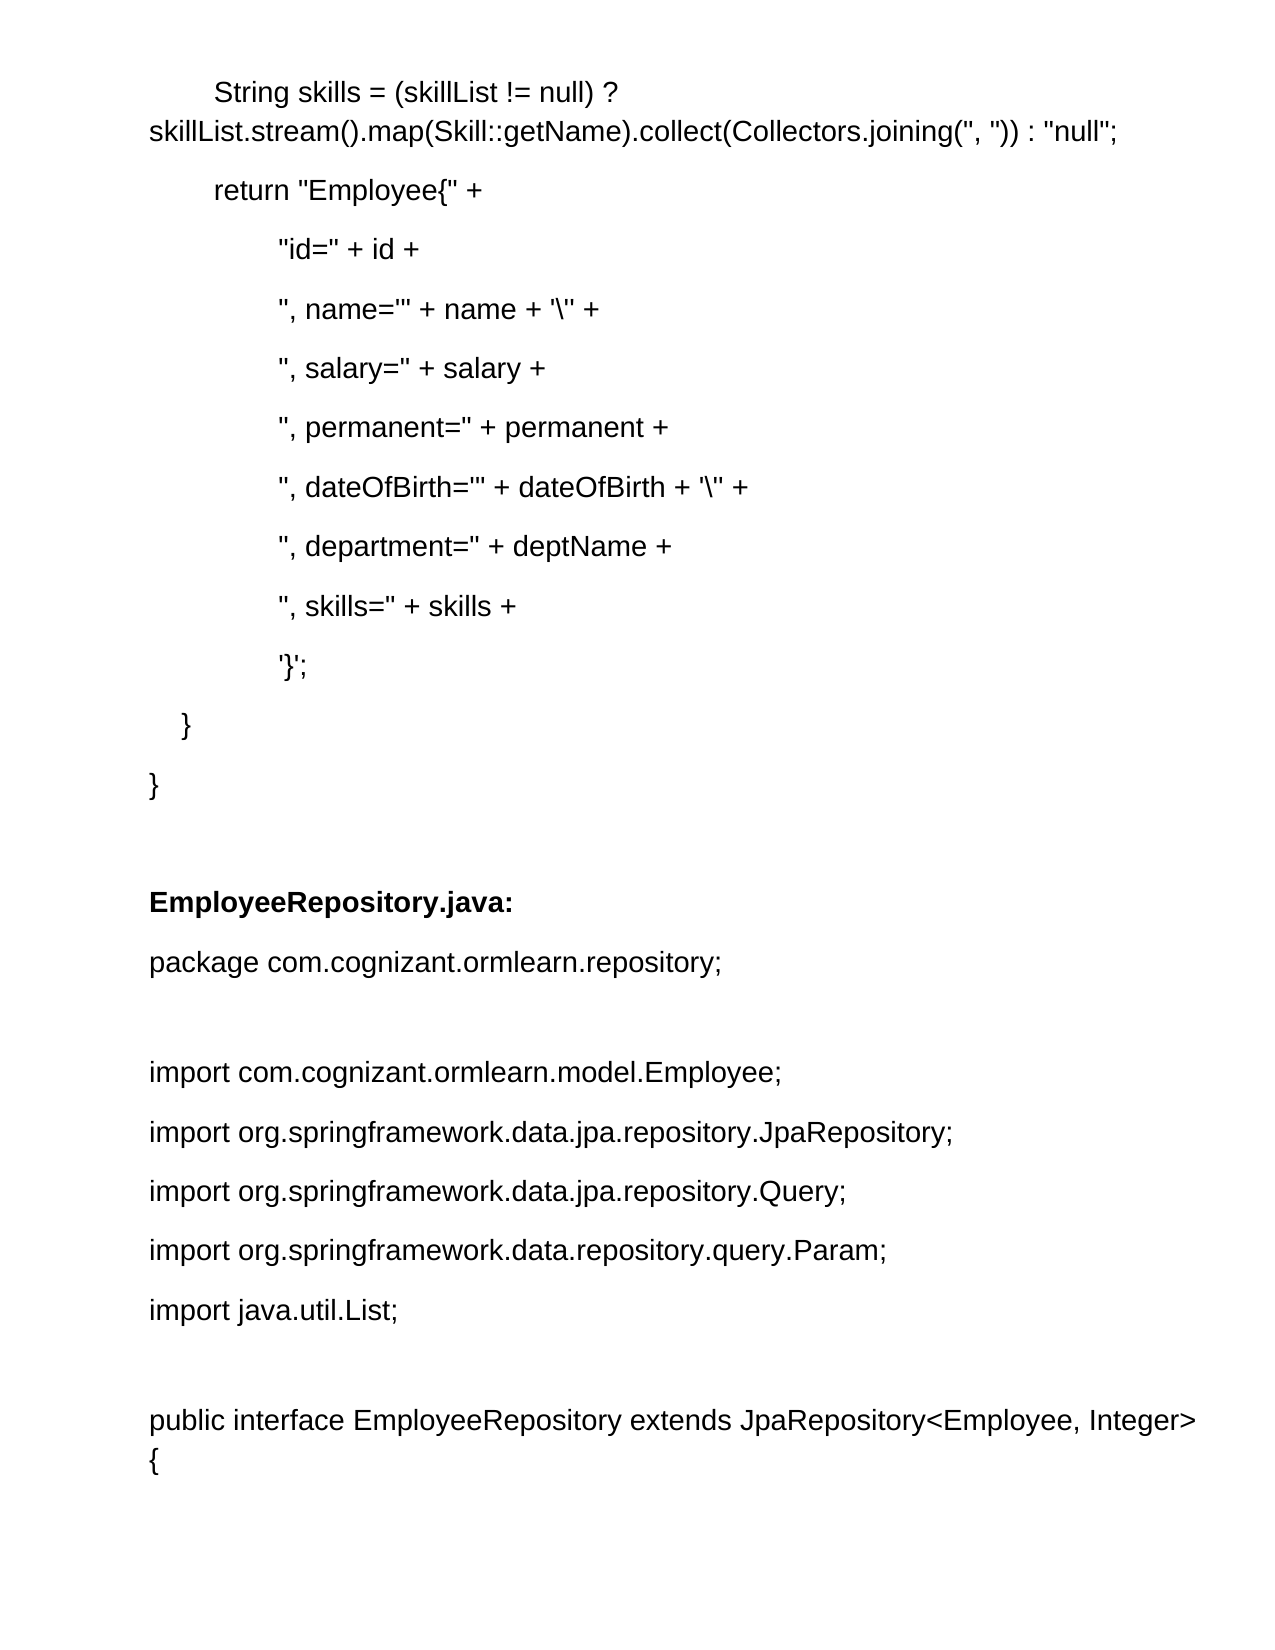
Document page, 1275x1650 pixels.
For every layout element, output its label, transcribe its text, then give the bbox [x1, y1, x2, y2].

text } [149, 767, 1200, 800]
text package com.cognizant.ormlearn.repository; [149, 945, 1200, 978]
text ", salary=" + salary + [149, 351, 1200, 384]
text "id=" + id + [149, 232, 1200, 266]
text String skills = (skillList != null) ? skillList.stream().map(Skill::getName).collect(Collectors.joining(", ")) : "null"; [149, 75, 1200, 147]
text ", name='" + name + '\'' + [149, 292, 1200, 325]
text EmployeeRepository.java: [149, 885, 1200, 919]
text import org.springframework.data.jpa.repository.JpaRepository; [149, 1114, 1200, 1148]
text ", dateOfBirth='" + dateOfBirth + '\'' + [149, 470, 1200, 503]
text '}'; [149, 648, 1200, 681]
text } [149, 707, 1200, 741]
text return "Employee{" + [149, 173, 1200, 206]
text ", permanent=" + permanent + [149, 410, 1200, 444]
text import java.util.List; [149, 1293, 1200, 1326]
text import org.springframework.data.jpa.repository.Query; [149, 1174, 1200, 1207]
text ", skills=" + skills + [149, 588, 1200, 622]
text import com.cognizant.ormlearn.model.Employee; [149, 1055, 1200, 1089]
text ", department=" + deptName + [149, 529, 1200, 563]
text public interface EmployeeRepository extends JpaRepository<Employee, Integer> { [149, 1403, 1200, 1475]
text import org.springframework.data.repository.query.Param; [149, 1233, 1200, 1267]
